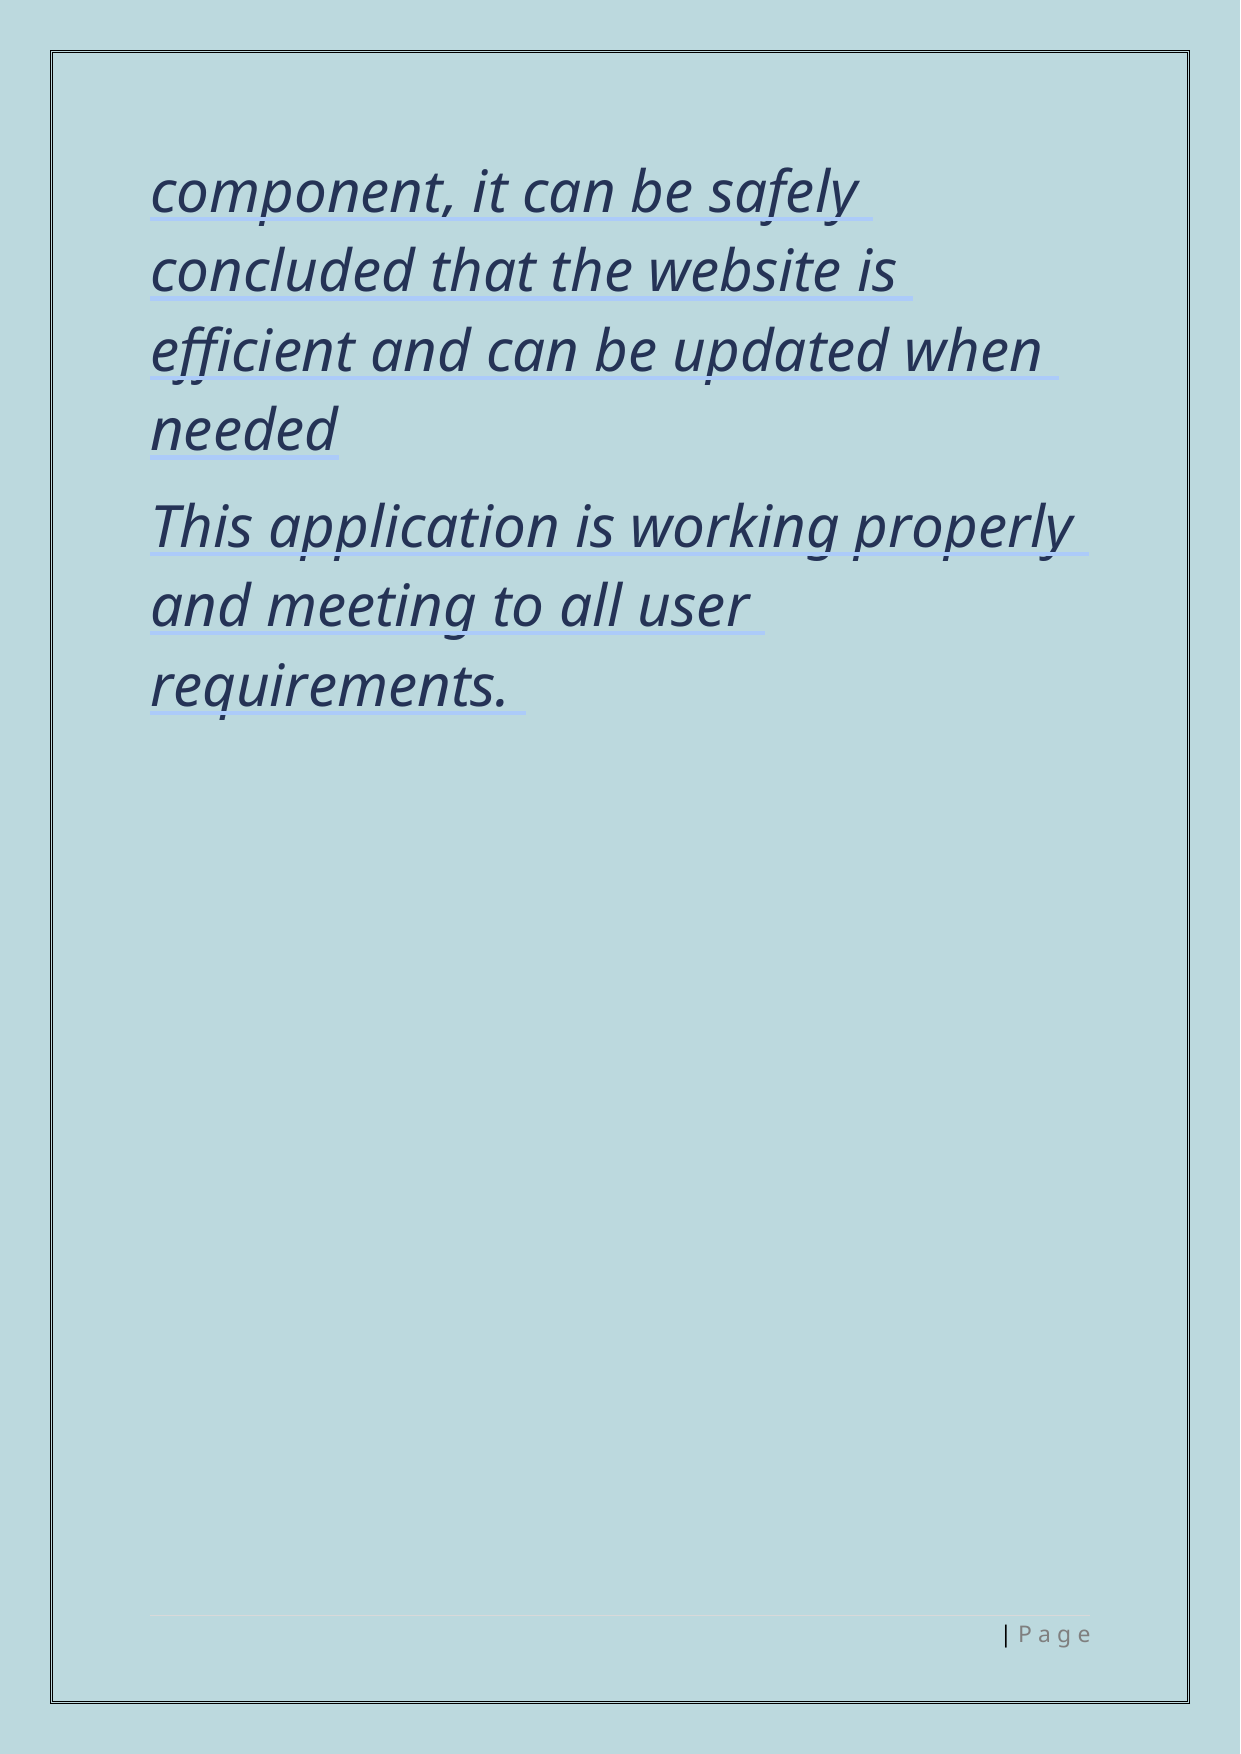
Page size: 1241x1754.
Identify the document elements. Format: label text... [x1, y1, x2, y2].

text This application is working properly and meeting to all user requirements. [150, 484, 1090, 723]
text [150, 150, 1090, 468]
